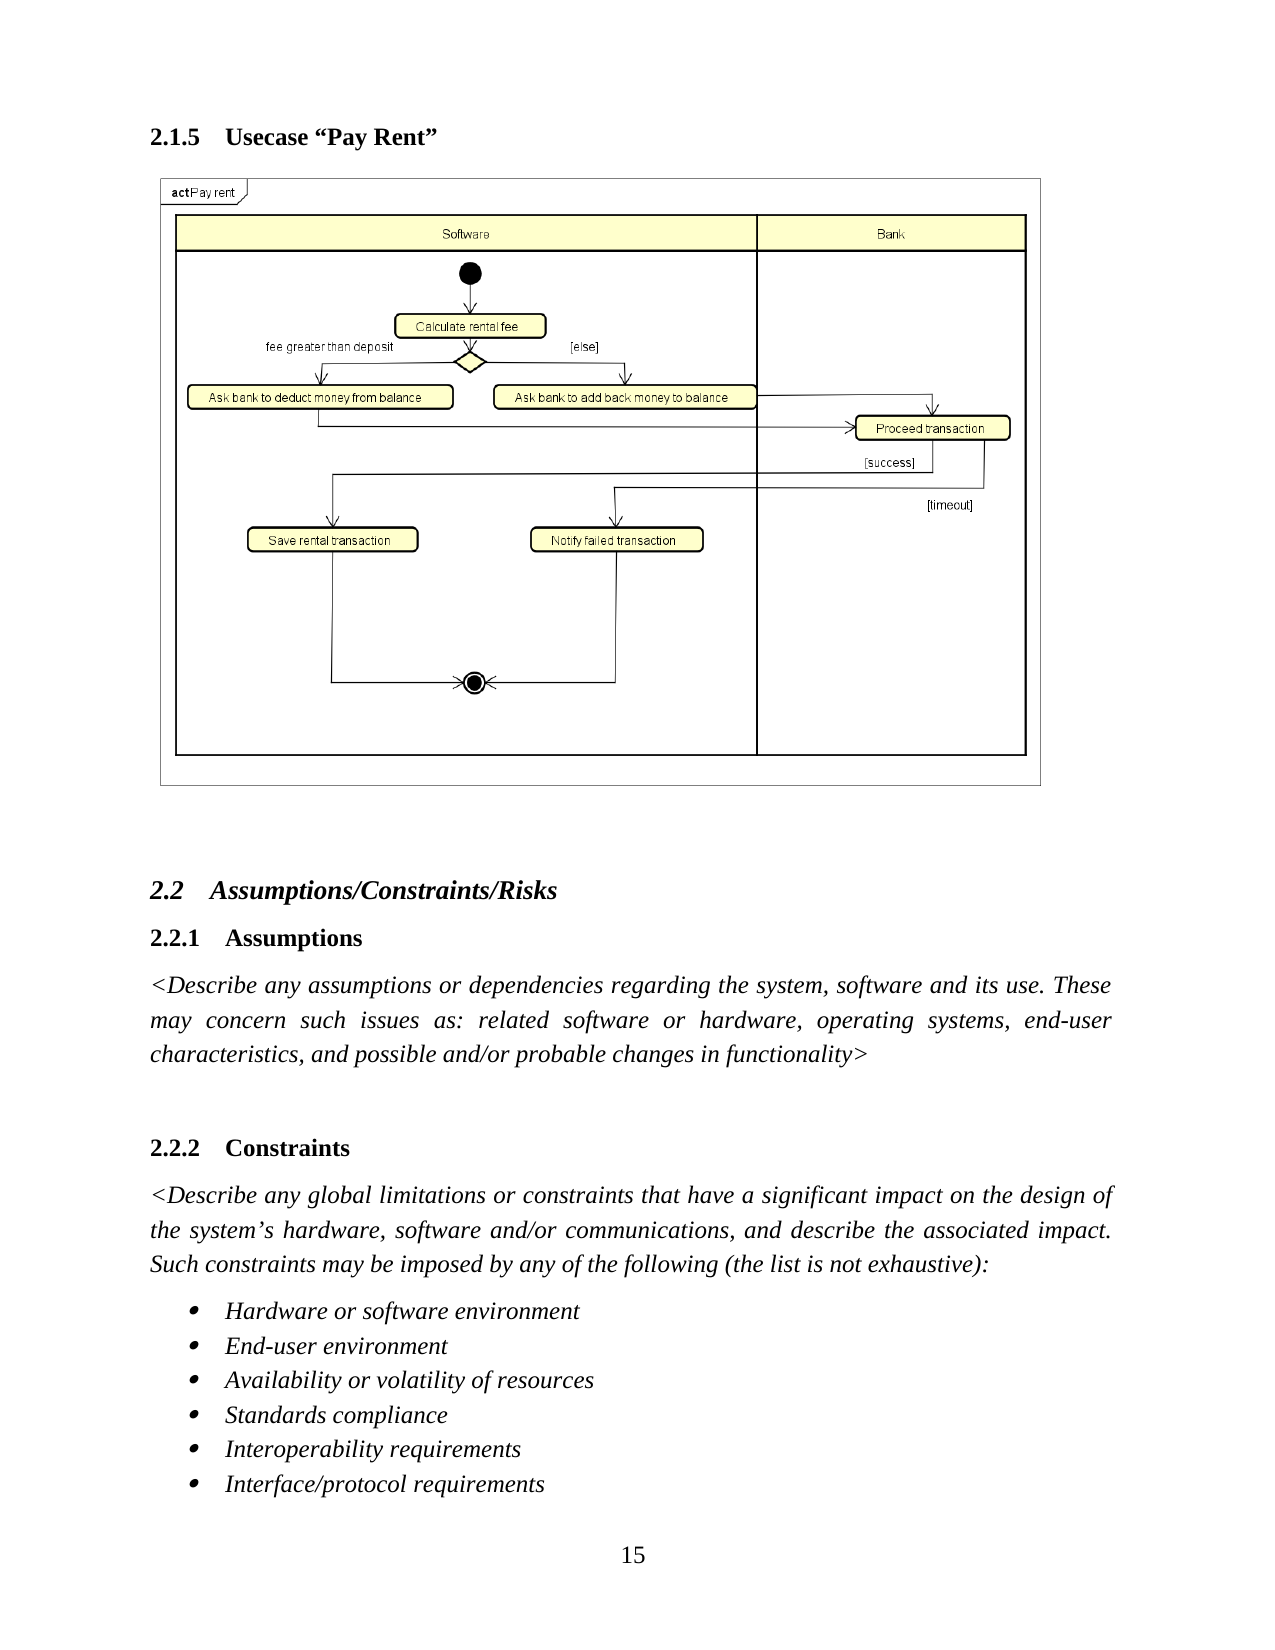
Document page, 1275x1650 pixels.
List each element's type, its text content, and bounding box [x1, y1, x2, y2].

picture [150, 168, 1050, 796]
list Hardware or software environment [187, 1296, 1116, 1325]
subtitle Assumptions/Constraints/Risks [150, 874, 1116, 905]
list Interoperability requirements [187, 1434, 1116, 1463]
subtitle Assumptions [150, 923, 1116, 952]
text <Describe any assumptions or dependencies regarding the system, software and its use. These may concern such issues as: related software or hardware, operating systems, end-user characteristics, and possible and/or probable changes in functionality> [150, 971, 1116, 1068]
subtitle Constraints [150, 1133, 1116, 1162]
list End-user environment [187, 1331, 1116, 1359]
text <Describe any global limitations or constraints that have a significant impact on the design of the system’s hardware, software and/or communications, and describe the associated impact. Such constraints may be imposed by any of the following (the list is not exhaustive): [150, 1180, 1116, 1278]
list Availability or volatility of resources [187, 1365, 1116, 1394]
subtitle Usecase “Pay Rent” [150, 122, 1116, 151]
list Standards compliance [187, 1400, 1116, 1428]
list Interface/protocol requirements [187, 1469, 1116, 1497]
